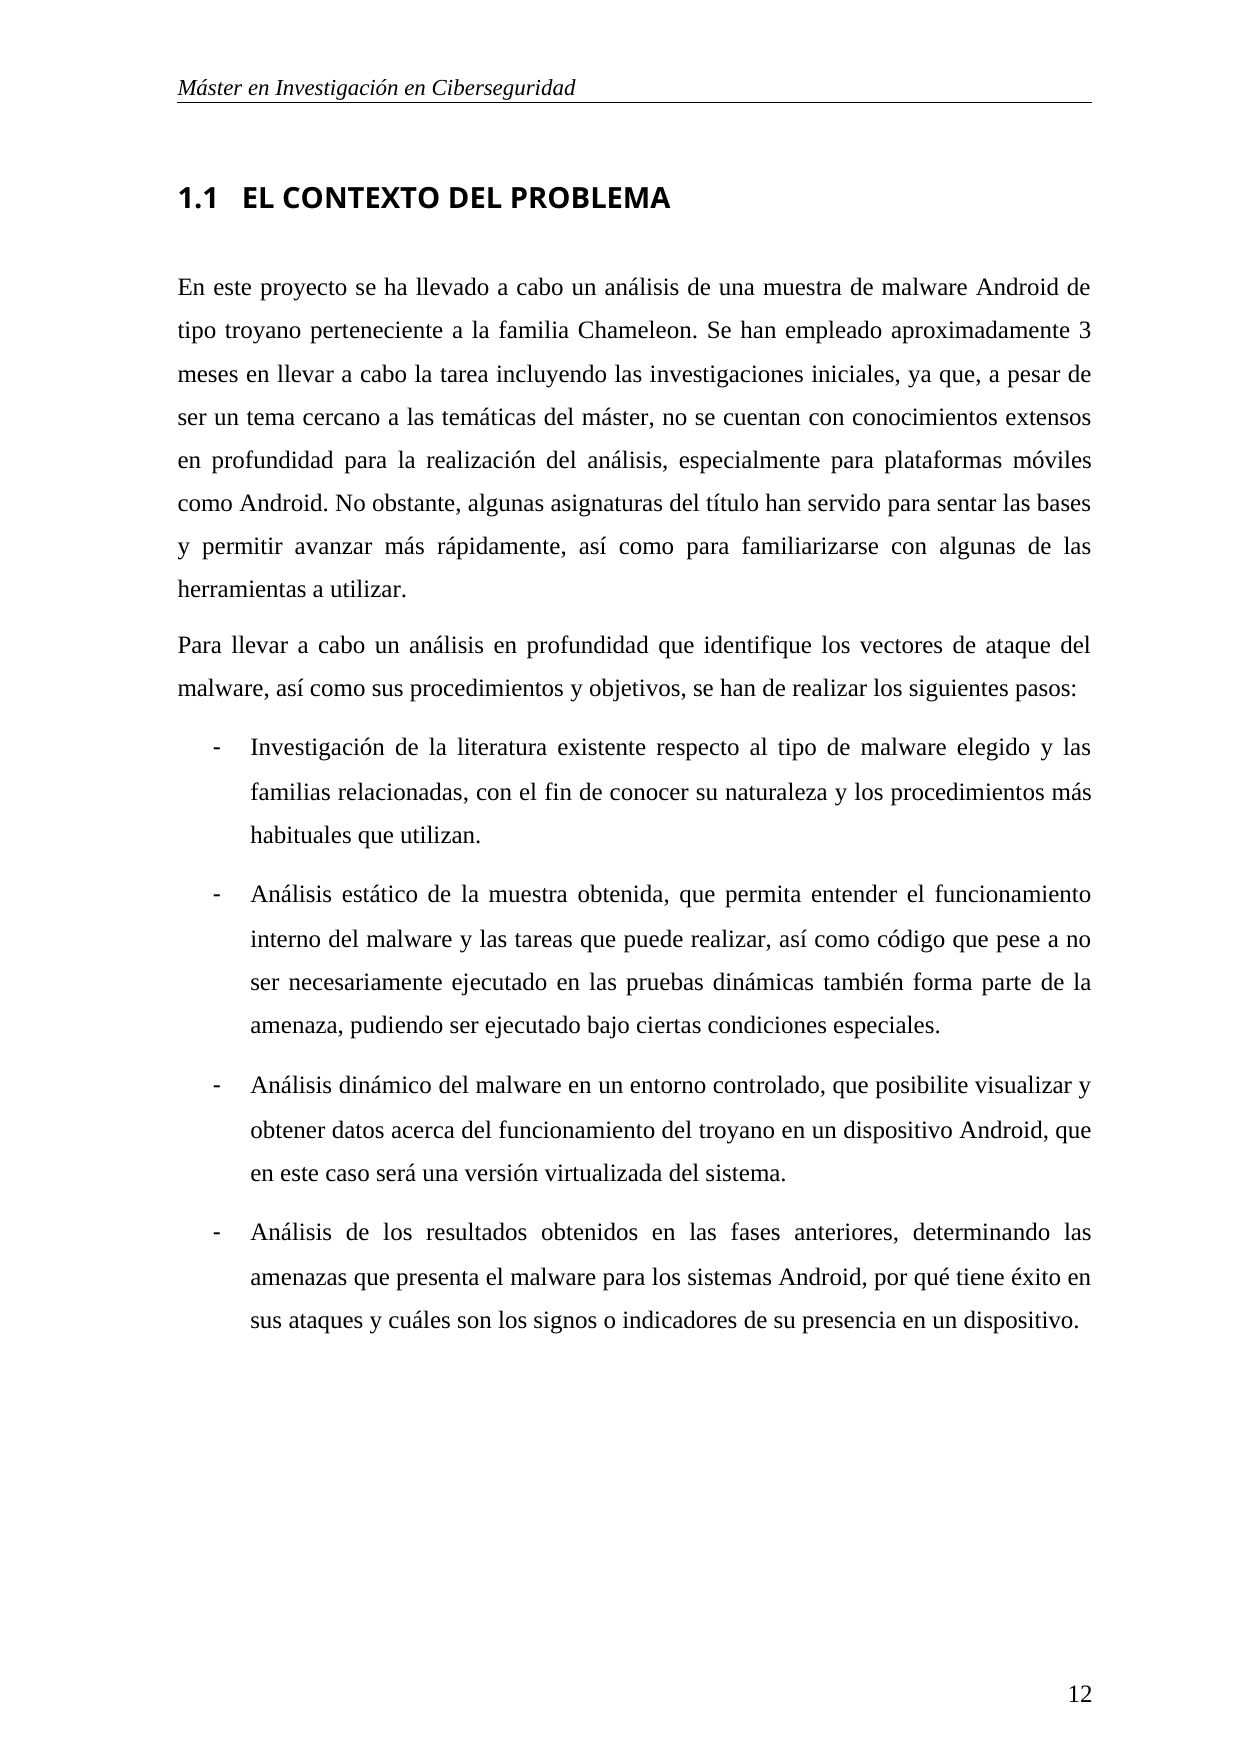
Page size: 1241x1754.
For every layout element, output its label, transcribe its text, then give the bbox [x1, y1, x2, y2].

subtitle 1.1 EL CONTEXTO DEL PROBLEMA [177, 177, 1092, 217]
list Análisis estático de la muestra obtenida, que permita entender el funcionamiento interno del malware y las tareas que puede realizar, así como código que pese a no ser necesariamente ejecutado en las pruebas dinámicas también forma parte de la amenaza, pudiendo ser ejecutado bajo ciertas condiciones especiales. [213, 876, 1092, 1039]
list Análisis de los resultados obtenidos en las fases anteriores, determinando las amenazas que presenta el malware para los sistemas Android, por qué tiene éxito en sus ataques y cuáles son los signos o indicadores de su presencia en un dispositivo. [213, 1213, 1092, 1334]
text En este proyecto se ha llevado a cabo un análisis de una muestra de malware Android de tipo troyano perteneciente a la familia Chameleon. Se han empleado aproximadamente 3 meses en llevar a cabo la tarea incluyendo las investigaciones iniciales, ya que, a pesar de ser un tema cercano a las temáticas del máster, no se cuentan con conocimientos extensos en profundidad para la realización del análisis, especialmente para plataformas móviles como Android. No obstante, algunas asignaturas del título han servido para sentar las bases y permitir avanzar más rápidamente, así como para familiarizarse con algunas de las herramientas a utilizar. [177, 272, 1092, 603]
text Para llevar a cabo un análisis en profundidad que identifique los vectores de ataque del malware, así como sus procedimientos y objetivos, se han de realizar los siguientes pasos: [177, 630, 1092, 702]
list Investigación de la literatura existente respecto al tipo de malware elegido y las familias relacionadas, con el fin de conocer su naturaleza y los procedimientos más habituales que utilizan. [213, 729, 1092, 849]
list Análisis dinámico del malware en un entorno controlado, que posibilite visualizar y obtener datos acerca del funcionamiento del troyano en un dispositivo Android, que en este caso será una versión virtualizada del sistema. [213, 1066, 1092, 1187]
